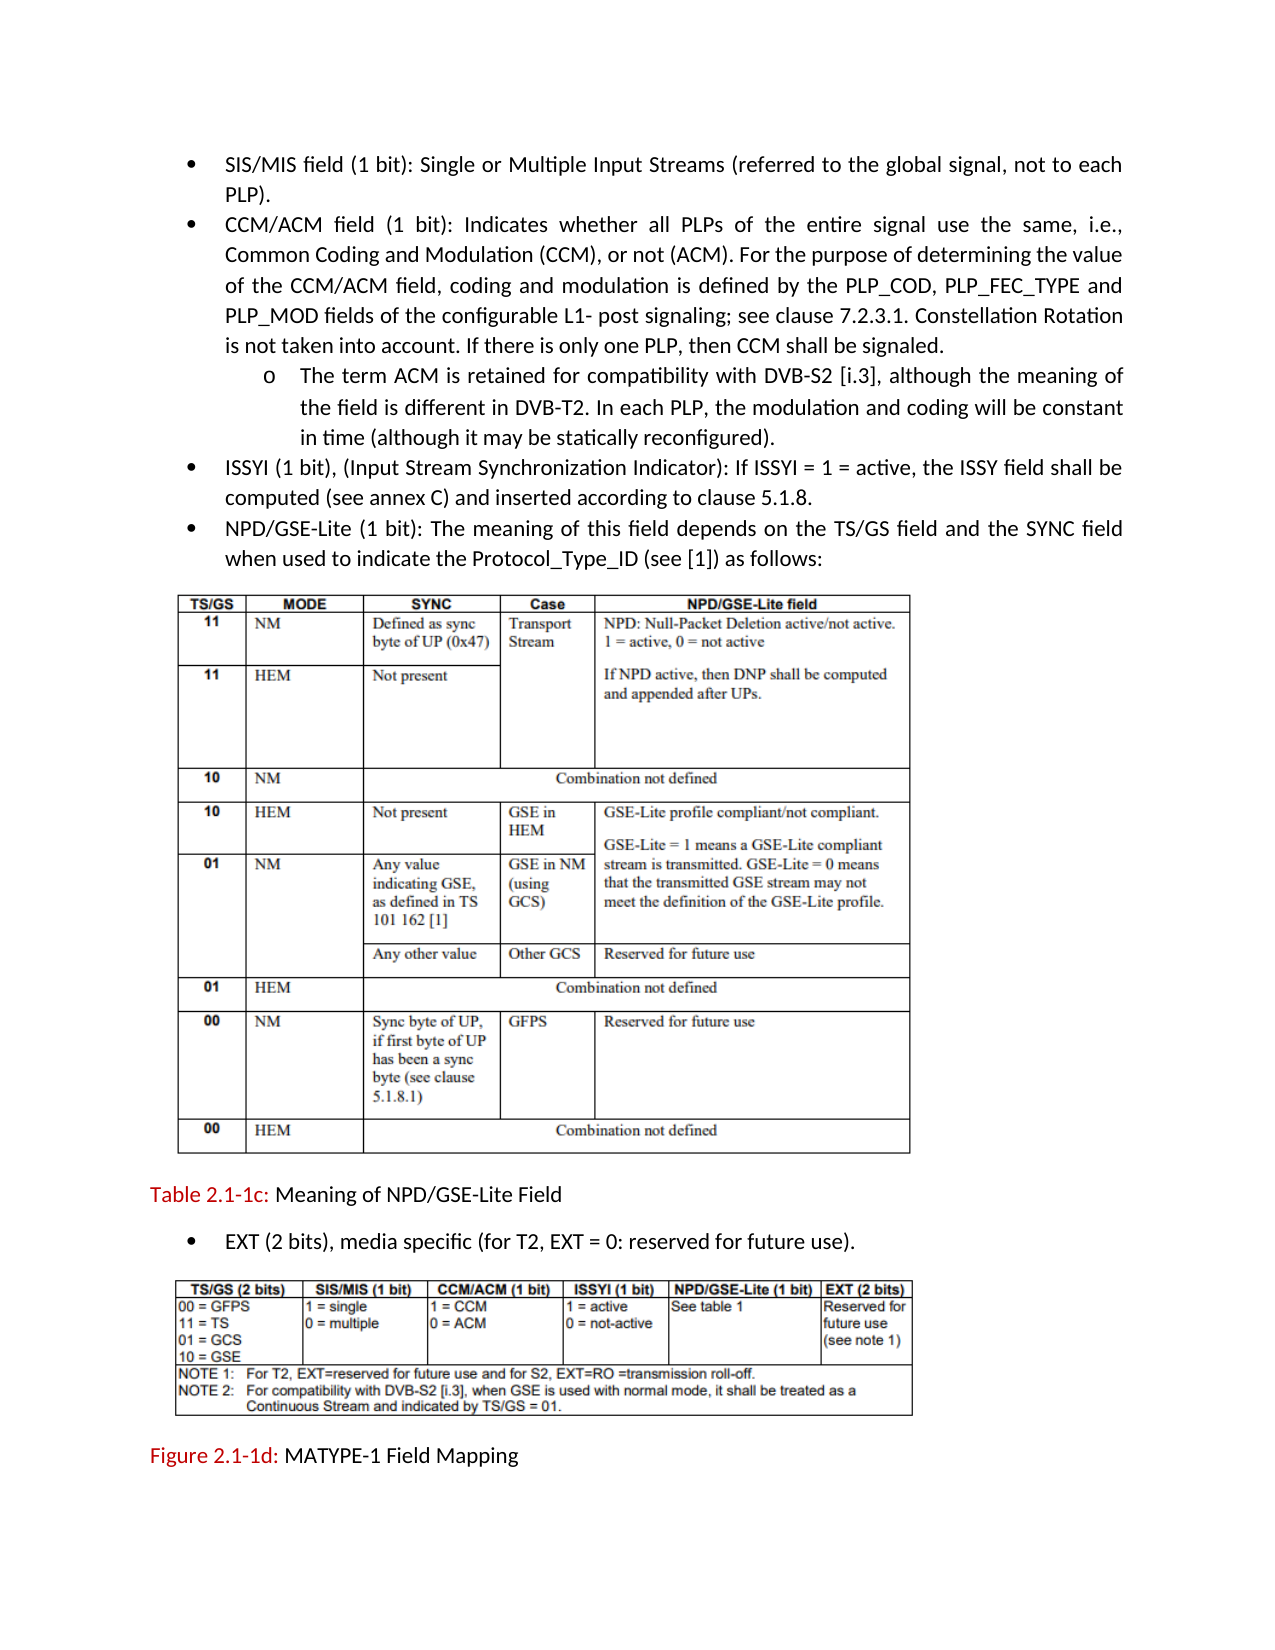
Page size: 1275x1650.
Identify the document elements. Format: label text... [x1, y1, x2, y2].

text Figure 2.1-1d: MATYPE-1 Field Mapping [150, 1441, 1125, 1469]
list The term ACM is retained for compatibility with DVB-S2 [i.3], although the meaning of the field is different in DVB-T2. In each PLP, the modulation and coding will be constant in time (although it may be statically reconfigured). [262, 361, 1125, 451]
list SIS/MIS field (1 bit): Single or Multiple Input Streams (referred to the global signal, not to each PLP). [187, 150, 1125, 208]
list ISSYI (1 bit), (Input Stream Synchronization Indicator): If ISSYI = 1 = active, the ISSY field shall be computed (see annex C) and inserted according to clause 5.1.8. [187, 453, 1125, 511]
text Table 2.1-1c: Meaning of NPD/GSE-Lite Field [150, 1180, 1125, 1208]
list EXT (2 bits), media specific (for T2, EXT = 0: reserved for future use). [187, 1227, 1125, 1255]
list CCM/ACM field (1 bit): Indicates whether all PLPs of the entire signal use the same, i.e., Common Coding and Modulation (CCM), or not (ACM). For the purpose of determining the value of the CCM/ACM field, coding and modulation is defined by the PLP_COD, PLP_FEC_TYPE and PLP_MOD fields of the configurable L1- post signaling; see clause 7.2.3.1. Constellation Rotation is not taken into account. If there is only one PLP, then CCM shall be signaled. [187, 210, 1125, 359]
list NPD/GSE-Lite (1 bit): The meaning of this field depends on the TS/GS field and the SYNC field when used to indicate the Protocol_Type_ID (see [1]) as follows: [187, 514, 1125, 572]
